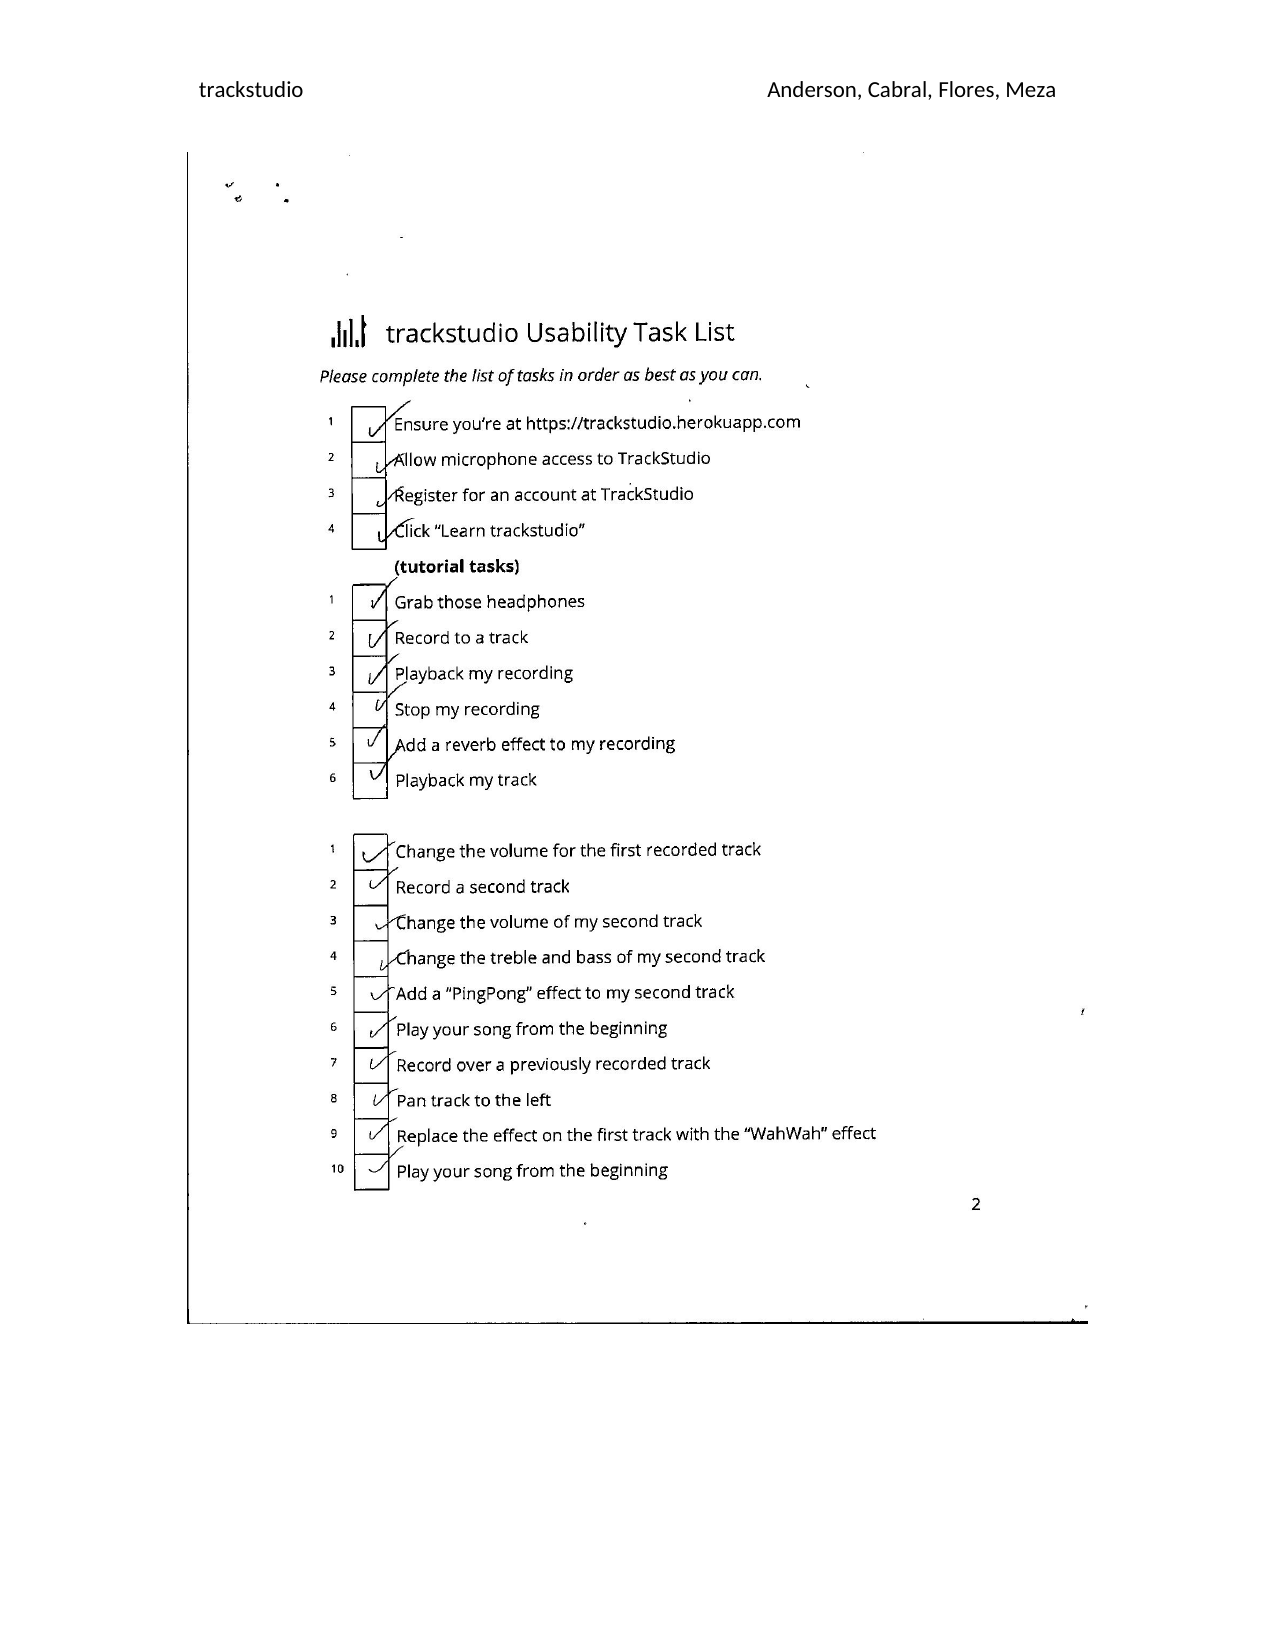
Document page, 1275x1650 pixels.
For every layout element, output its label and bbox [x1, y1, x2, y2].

picture [187, 152, 1088, 1324]
